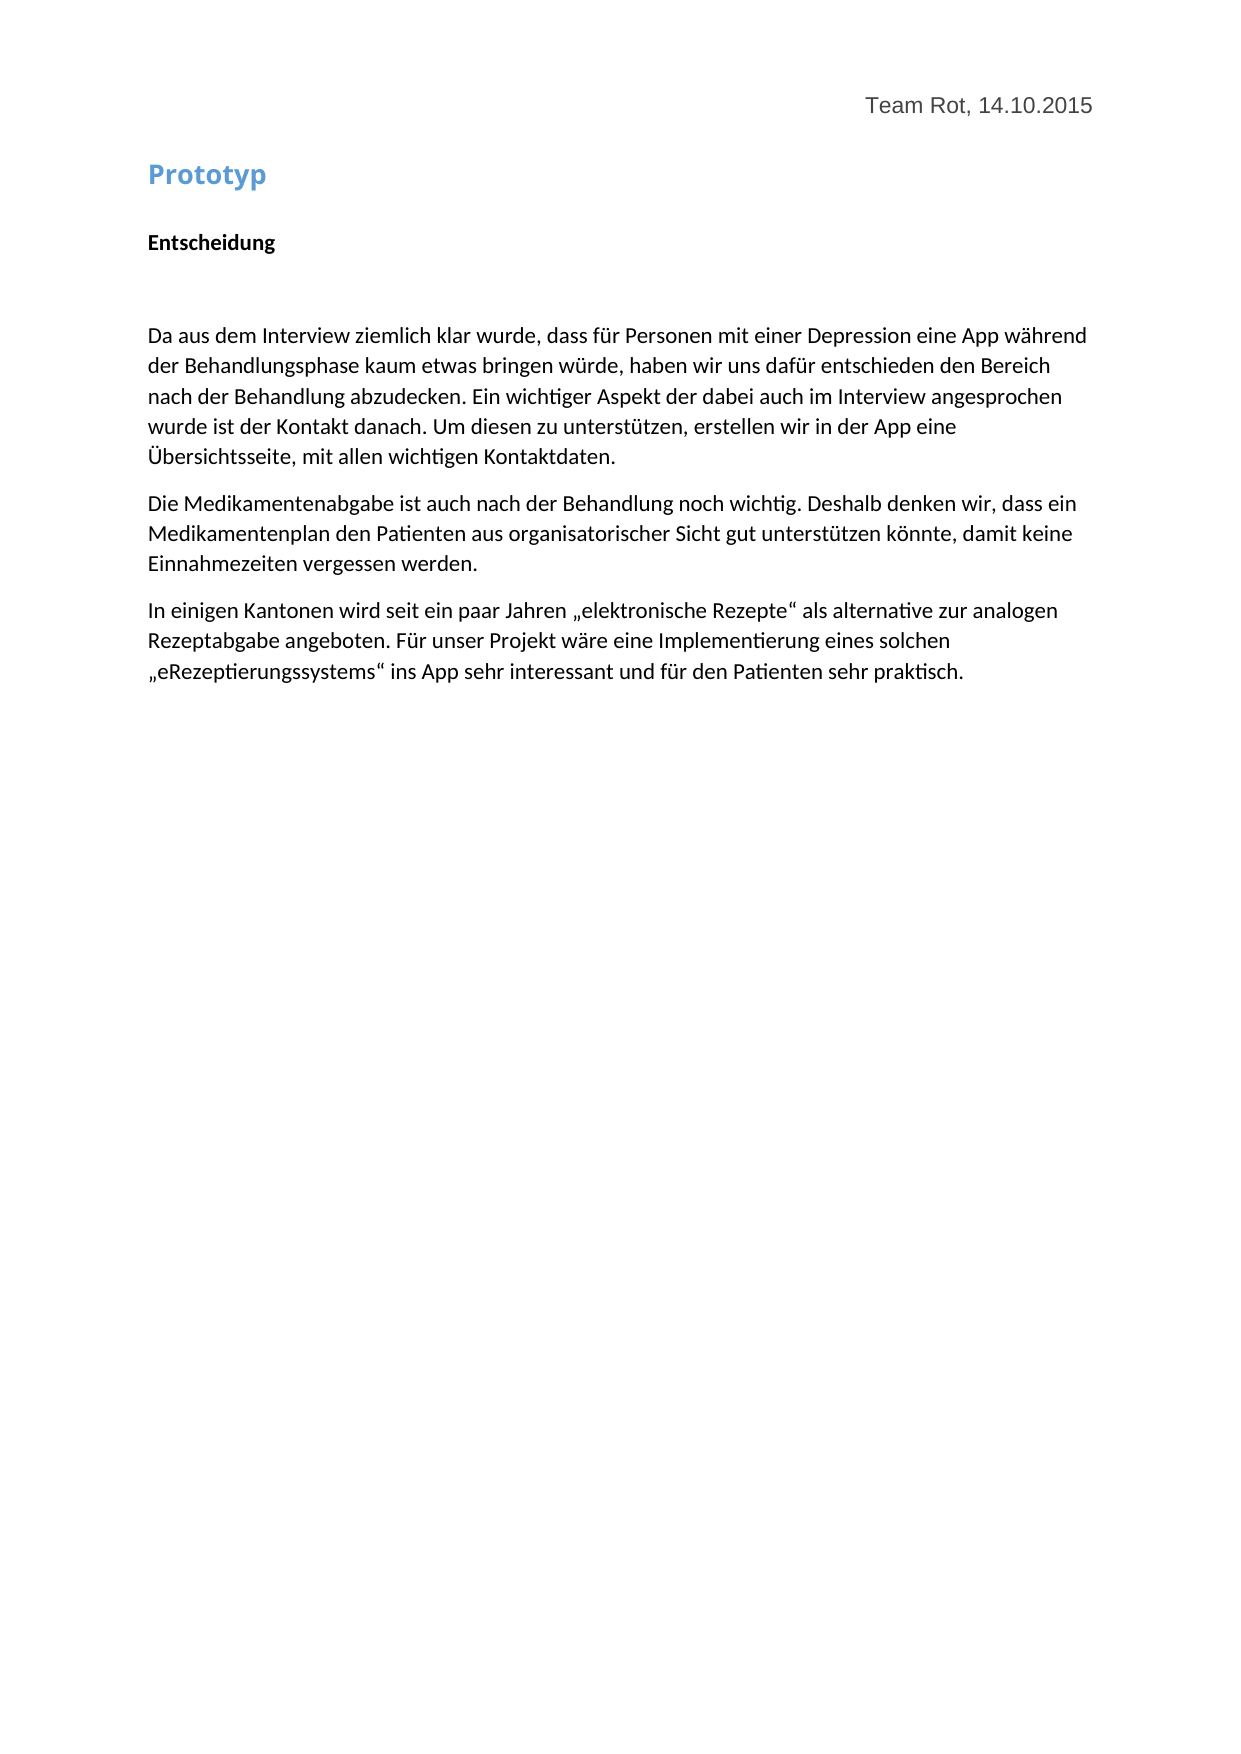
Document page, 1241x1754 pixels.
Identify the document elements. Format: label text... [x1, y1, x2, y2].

text In einigen Kantonen wird seit ein paar Jahren „elektronische Rezepte“ als alternative zur analogen Rezeptabgabe angeboten. Für unser Projekt wäre eine Implementierung eines solchen „eRezeptierungssystems“ ins App sehr interessant und für den Patienten sehr praktisch. [148, 596, 1093, 685]
text Die Medikamentenabgabe ist auch nach der Behandlung noch wichtig. Deshalb denken wir, dass ein Medikamentenplan den Patienten aus organisatorischer Sicht gut unterstützen könnte, damit keine Einnahmezeiten vergessen werden. [148, 489, 1093, 577]
text Da aus dem Interview ziemlich klar wurde, dass für Personen mit einer Depression eine App während der Behandlungsphase kaum etwas bringen würde, haben wir uns dafür entschieden den Bereich nach der Behandlung abzudecken. Ein wichtiger Aspekt der dabei auch im Interview angesprochen wurde ist der Kontakt danach. Um diesen zu unterstützen, erstellen wir in der App eine Übersichtsseite, mit allen wichtigen Kontaktdaten. [148, 321, 1093, 470]
subtitle Prototyp [148, 155, 1093, 192]
text Entscheidung [148, 195, 1093, 256]
